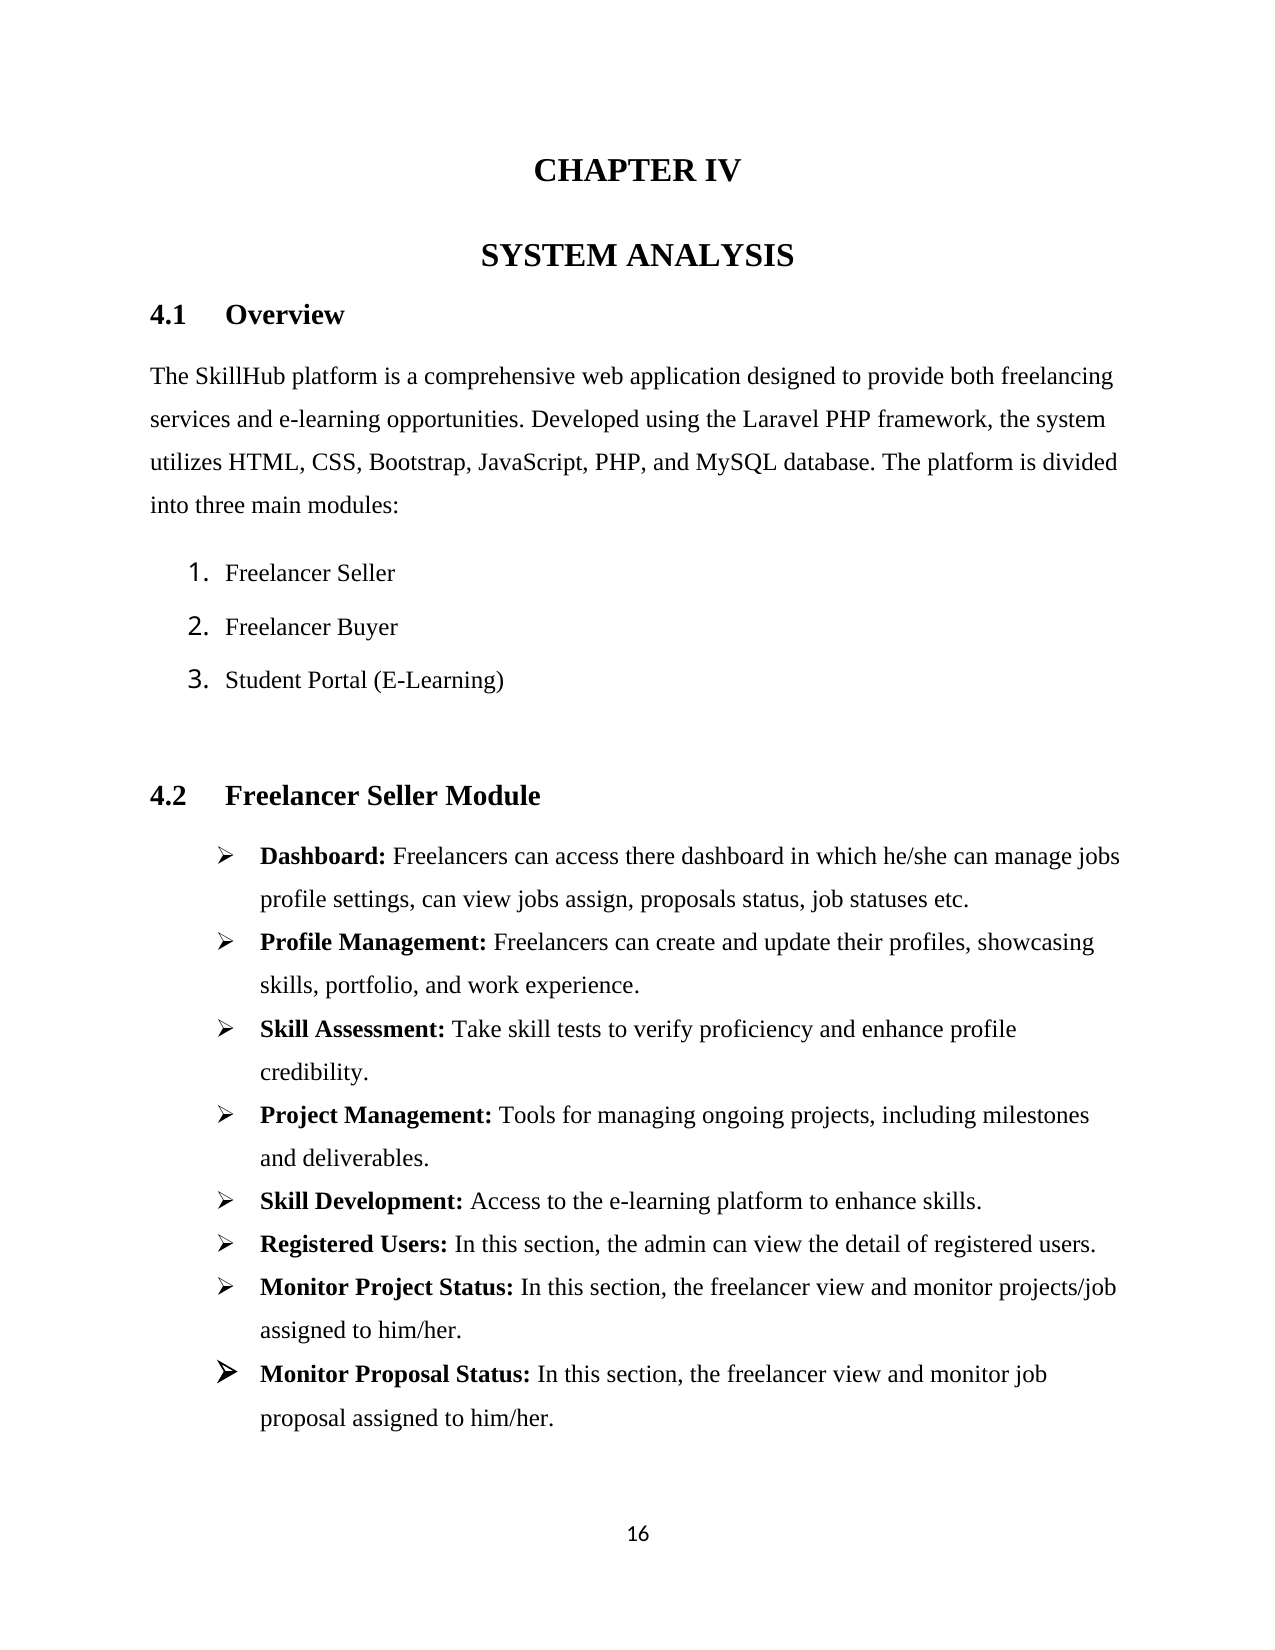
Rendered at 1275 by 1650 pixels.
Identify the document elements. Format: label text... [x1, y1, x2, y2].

list Monitor Project Status: In this section, the freelancer view and monitor projects/job assigned to him/her. [216, 1272, 1125, 1344]
list Dashboard: Freelancers can access there dashboard in which he/she can manage jobs profile settings, can view jobs assign, proposals status, job statuses etc. [216, 841, 1125, 913]
text The SkillHub platform is a comprehensive web application designed to provide both freelancing services and e-learning opportunities. Developed using the Laravel PHP framework, the system utilizes HTML, CSS, Bootstrap, JavaScript, PHP, and MySQL database. The platform is divided into three main modules: [150, 361, 1125, 519]
subtitle 4.2 Freelancer Seller Module [150, 778, 1125, 811]
subtitle SYSTEM ANALYSIS [150, 236, 1125, 274]
list Skill Assessment: Take skill tests to verify proficiency and enhance profile credibility. [216, 1014, 1125, 1086]
list Student Portal (E-Learning) [187, 661, 1125, 696]
list Registered Users: In this section, the admin can view the detail of registered users. [448, 1229, 1125, 1258]
list Project Management: Tools for managing ongoing projects, including milestones and deliverables. [216, 1100, 1125, 1172]
subtitle CHAPTER IV [150, 150, 1125, 188]
list Skill Development: Access to the e-learning platform to enhance skills. [470, 1186, 1125, 1215]
list Monitor Proposal Status: In this section, the freelancer view and monitor job proposal assigned to him/her. [216, 1359, 1125, 1432]
list Profile Management: Freelancers can create and update their profiles, showcasing skills, portfolio, and work experience. [216, 927, 1125, 999]
subtitle 4.1 Overview [150, 297, 1125, 331]
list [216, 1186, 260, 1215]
list Freelancer Buyer [187, 607, 1125, 643]
list Freelancer Seller [187, 554, 1125, 589]
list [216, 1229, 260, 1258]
